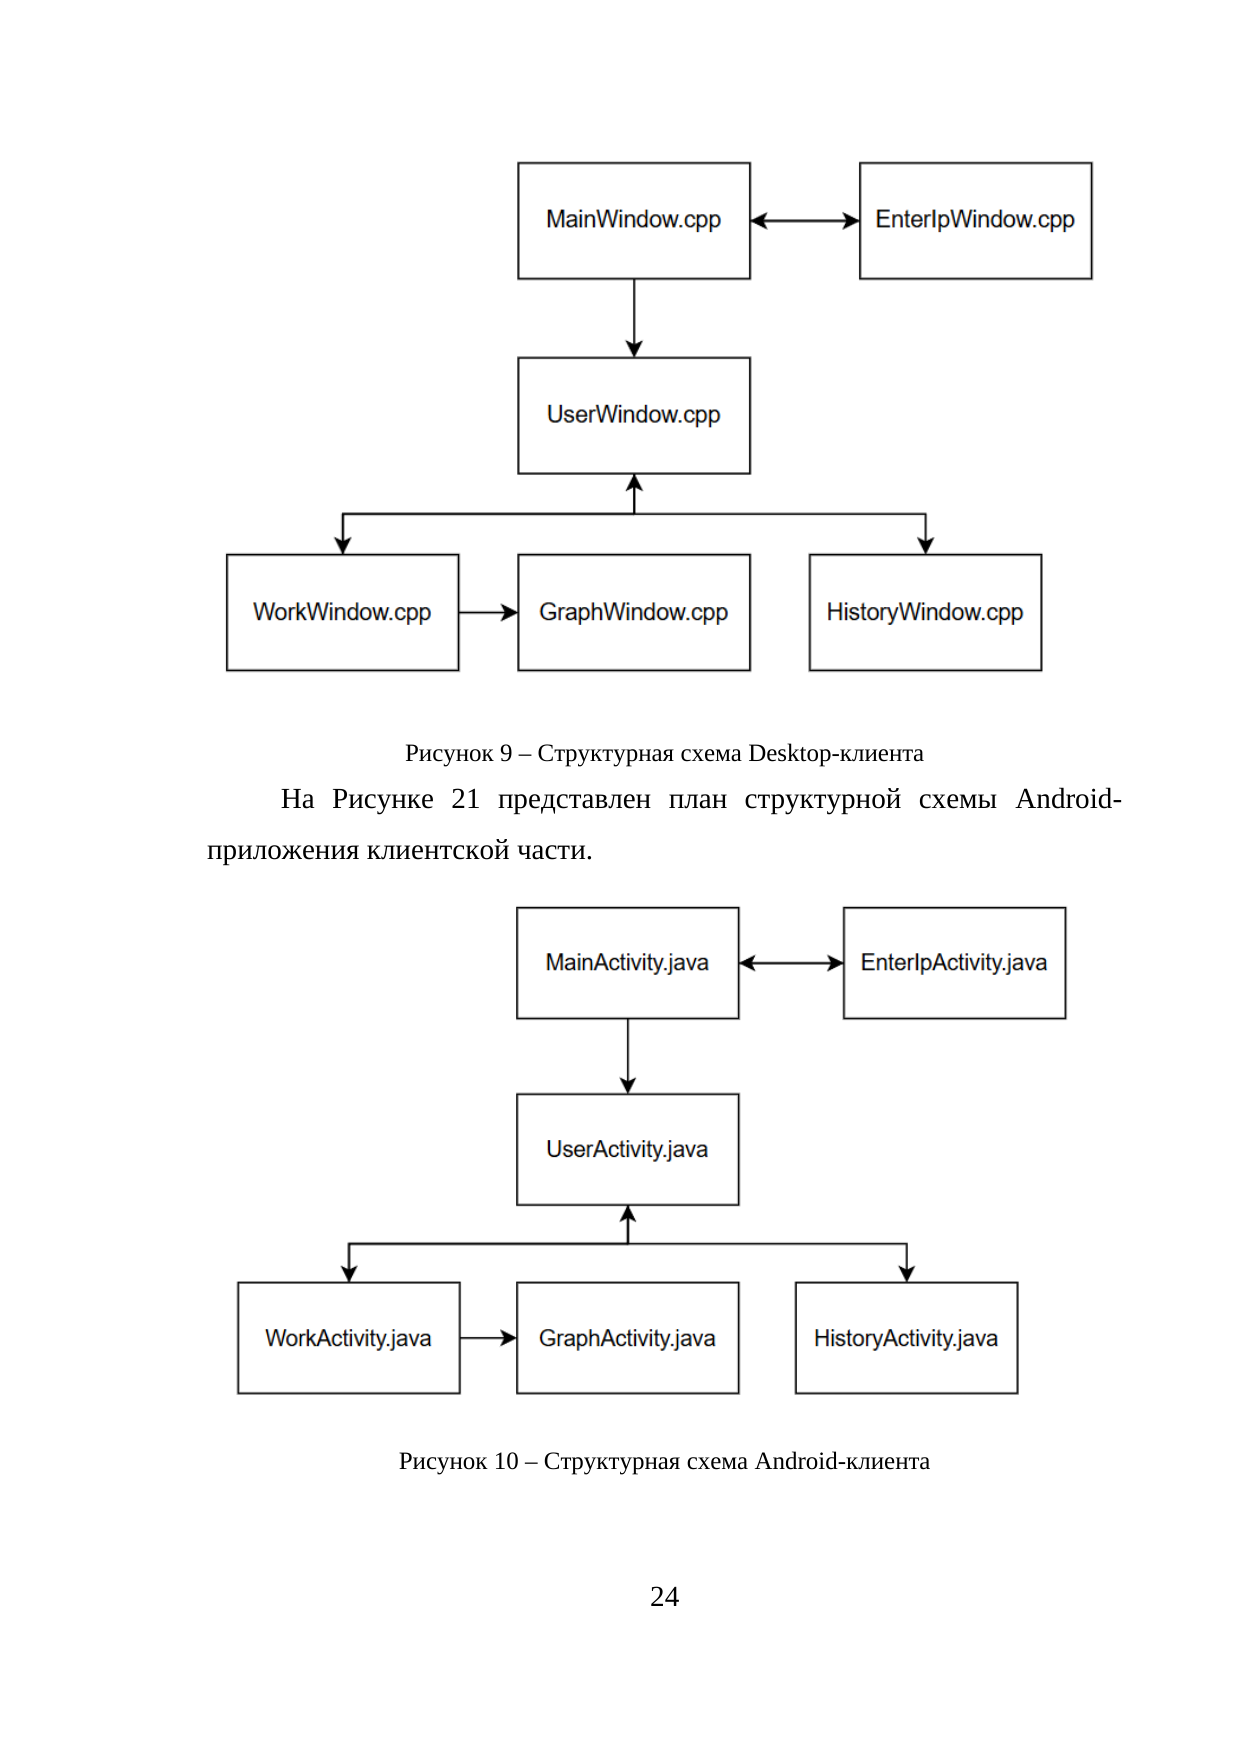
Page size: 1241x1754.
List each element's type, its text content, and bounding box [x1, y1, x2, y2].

text На Рисунке 21 представлен план структурной схемы Android-приложения клиентской части. [207, 782, 1122, 866]
text Рисунок 10 – Структурная схема Android-клиента [207, 1446, 1122, 1475]
text Рисунок 9 – Структурная схема Desktop-клиента [207, 738, 1122, 767]
picture [206, 882, 1123, 1430]
picture [206, 147, 1123, 722]
